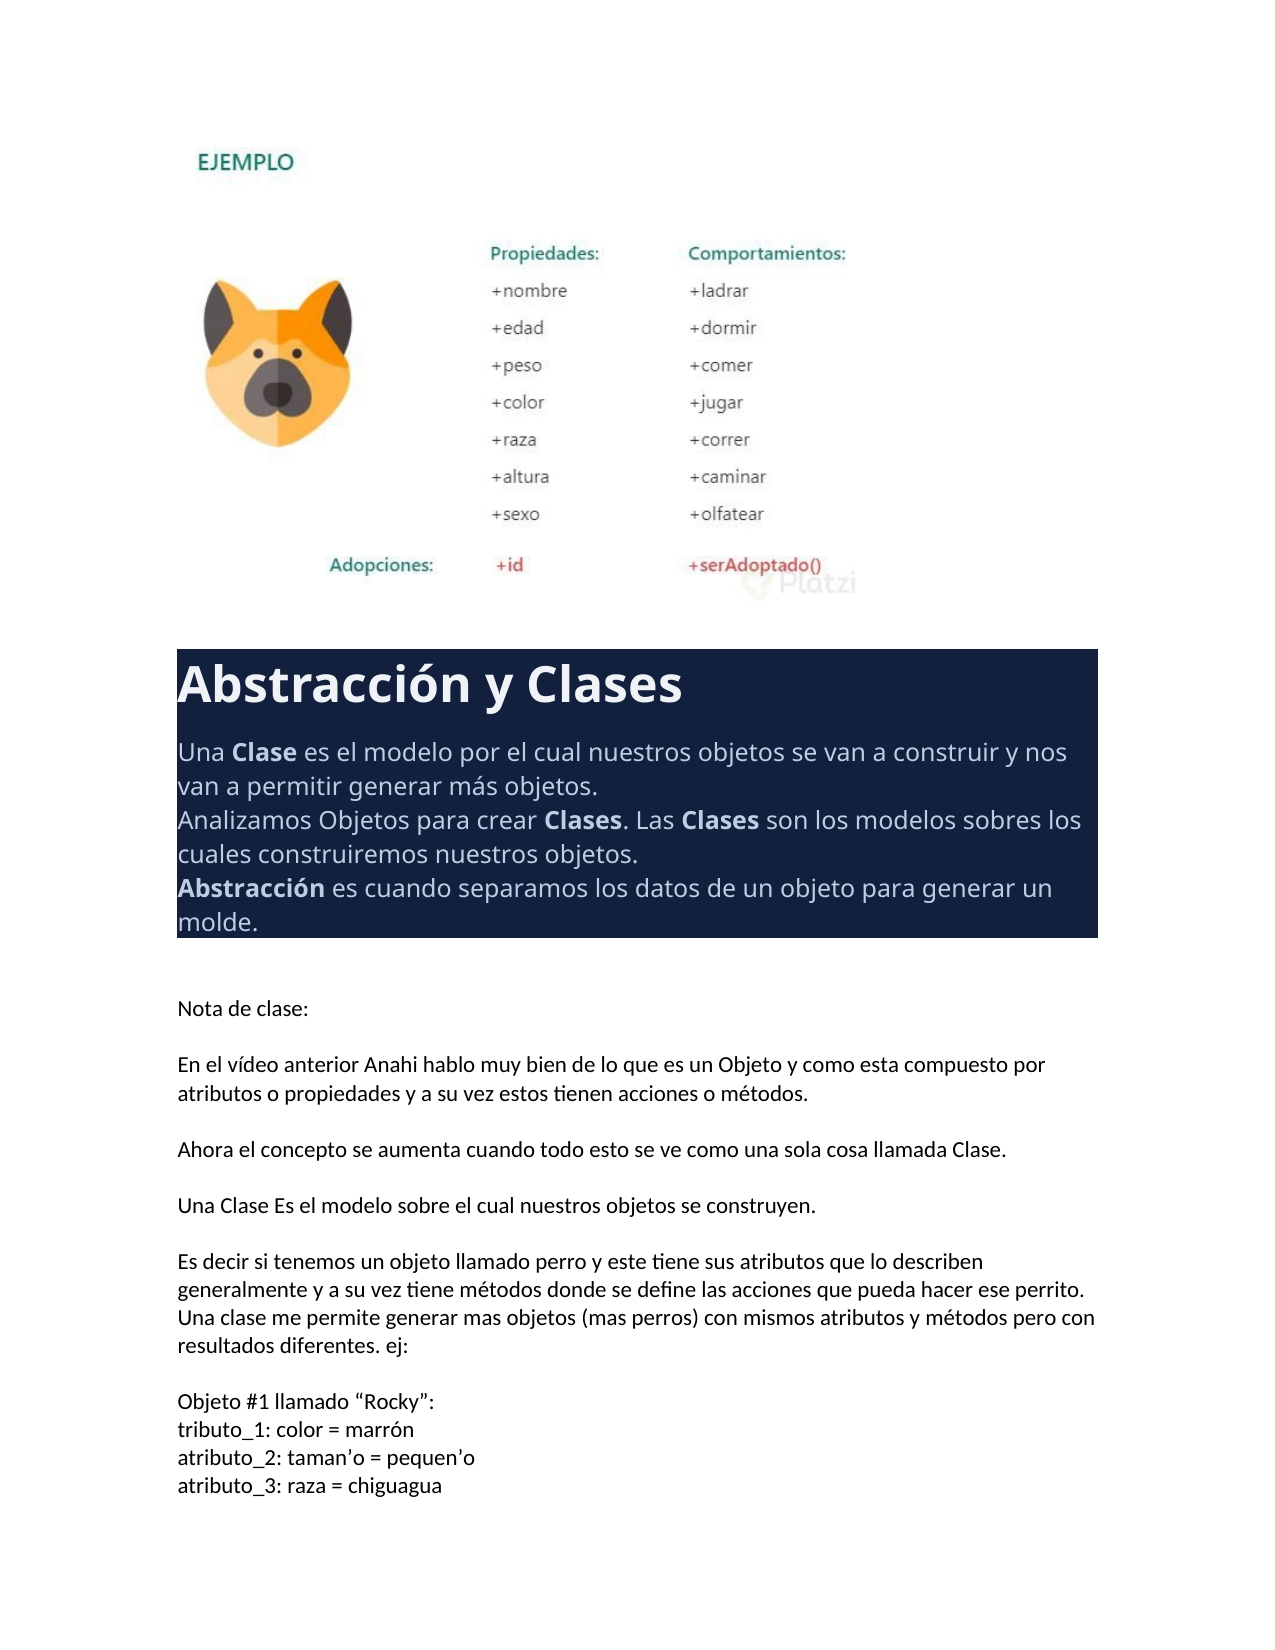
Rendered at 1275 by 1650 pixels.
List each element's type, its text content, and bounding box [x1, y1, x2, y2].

text Ahora el concepto se aumenta cuando todo esto se ve como una sola cosa llamada Clase. [177, 1135, 1098, 1163]
text Es decir si tenemos un objeto llamado perro y este tiene sus atributos que lo describen generalmente y a su vez tiene métodos donde se define las acciones que pueda hacer ese perrito. Una clase me permite generar mas objetos (mas perros) con mismos atributos y métodos pero con resultados diferentes. ej: [177, 1247, 1098, 1359]
text Objeto #1 llamado “Rocky”: [177, 1387, 1098, 1415]
text Una Clase Es el modelo sobre el cual nuestros objetos se construyen. [177, 1191, 1098, 1219]
text En el vídeo anterior Anahi hablo muy bien de lo que es un Objeto y como esta compuesto por atributos o propiedades y a su vez estos tienen acciones o métodos. [177, 1051, 1098, 1107]
text Analizamos Objetos para crear Clases. Las Clases son los modelos sobres los cuales construiremos nuestros objetos. [177, 802, 1098, 870]
text Una Clase es el modelo por el cual nuestros objetos se van a construir y nos van a permitir generar más objetos. [177, 734, 1098, 802]
text Abstracción es cuando separamos los datos de un objeto para generar un molde. [177, 870, 1098, 938]
subtitle Abstracción y Clases [177, 649, 1098, 717]
text atributo_3: raza = chiguagua [177, 1471, 1098, 1499]
text atributo_2: taman’o = pequen’o [177, 1443, 1098, 1471]
picture [177, 147, 862, 605]
text Nota de clase: [177, 994, 1098, 1023]
text tributo_1: color = marrón [177, 1415, 1098, 1443]
